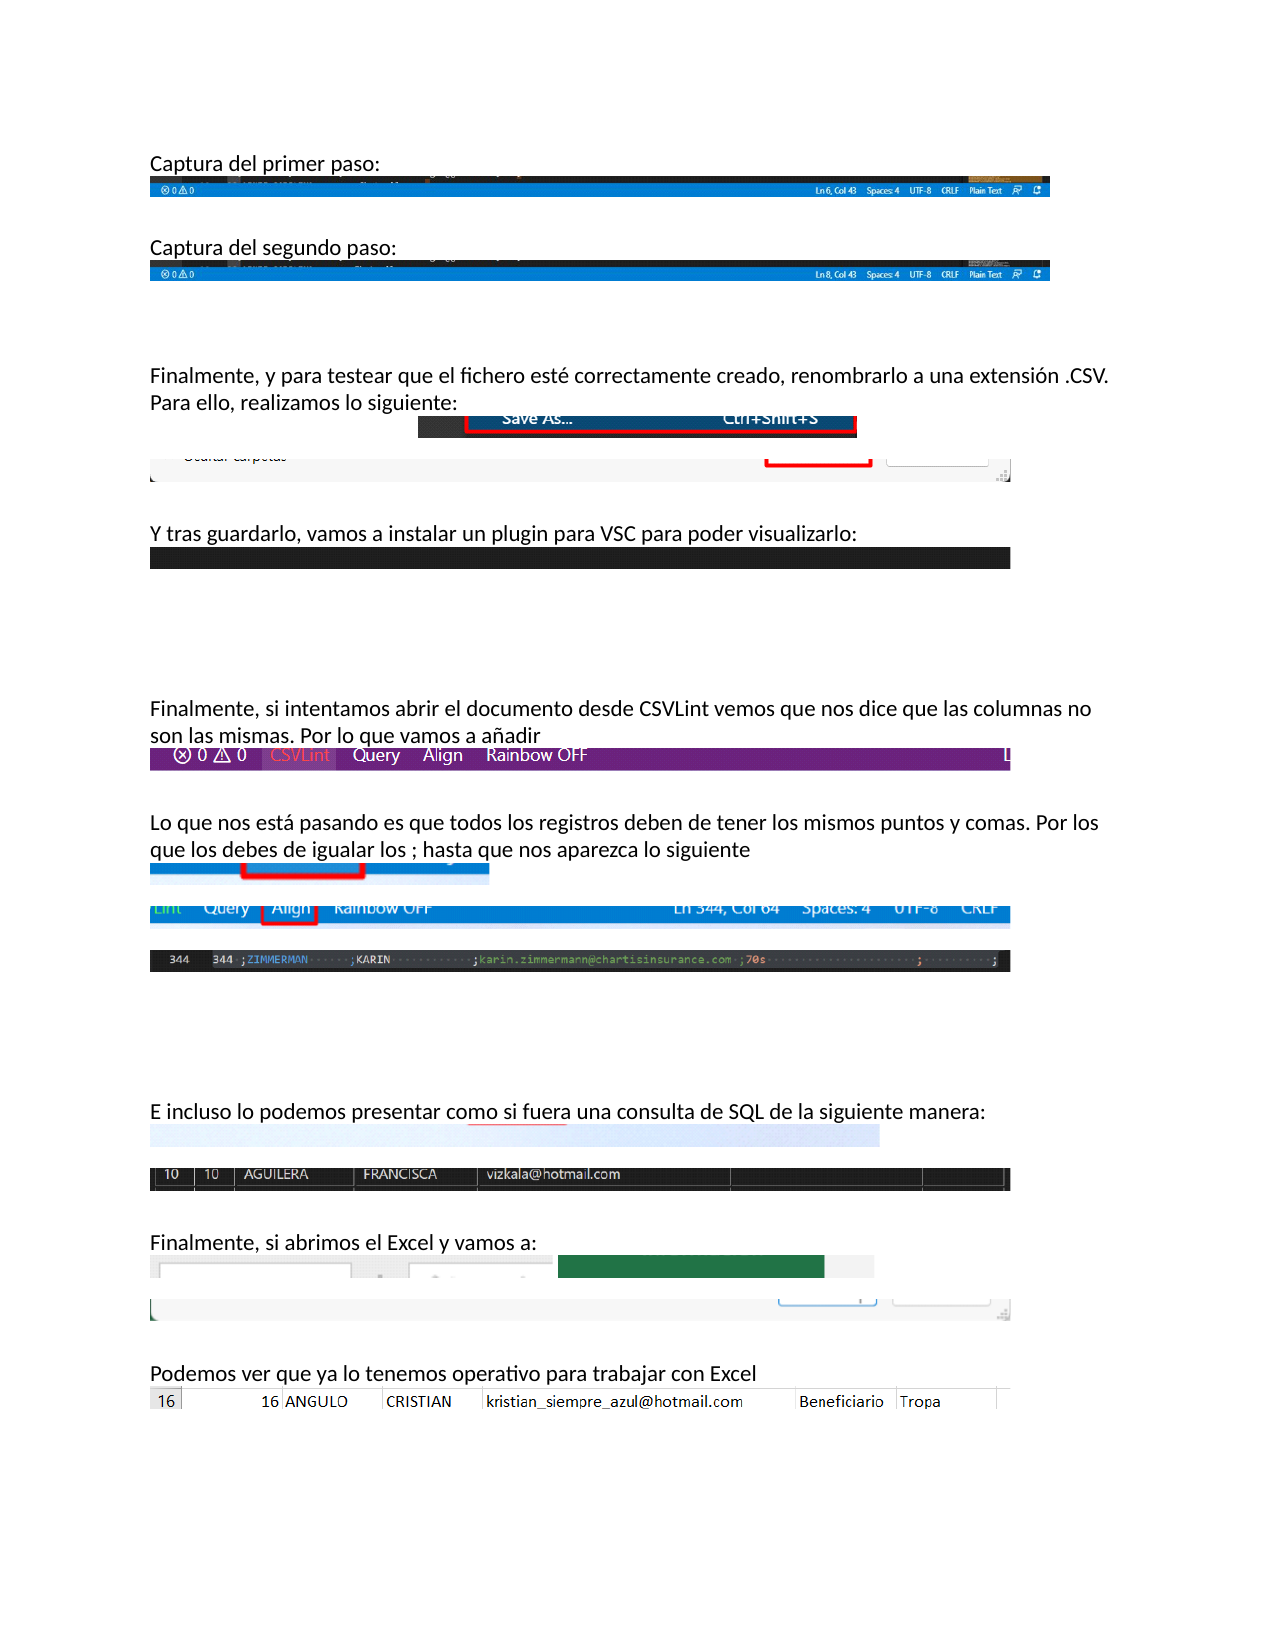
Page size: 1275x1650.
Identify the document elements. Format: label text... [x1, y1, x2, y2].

text Finalmente, si intentamos abrir el documento desde CSVLint vemos que nos dice que las columnas no son las mismas. Por lo que vamos a añadir [150, 695, 1125, 749]
text Finalmente, si abrimos el Excel y vamos a: [150, 1229, 1125, 1256]
text Captura del segundo paso: [150, 235, 1125, 260]
text Y tras guardarlo, vamos a instalar un plugin para VSC para poder visualizarlo: [150, 520, 1125, 547]
text E incluso lo podemos presentar como si fuera una consulta de SQL de la siguiente manera: [150, 1098, 1125, 1125]
text Captura del primer paso: [150, 150, 1125, 177]
text Finalmente, y para testear que el fichero esté correctamente creado, renombrarlo a una extensión .CSV. Para ello, realizamos lo siguiente: [150, 362, 1125, 416]
text Lo que nos está pasando es que todos los registros deben de tener los mismos puntos y comas. Por los que los debes de igualar los ; hasta que nos aparezca lo siguiente [150, 809, 1125, 863]
text Podemos ver que ya lo tenemos operativo para trabajar con Excel [150, 1360, 1125, 1387]
